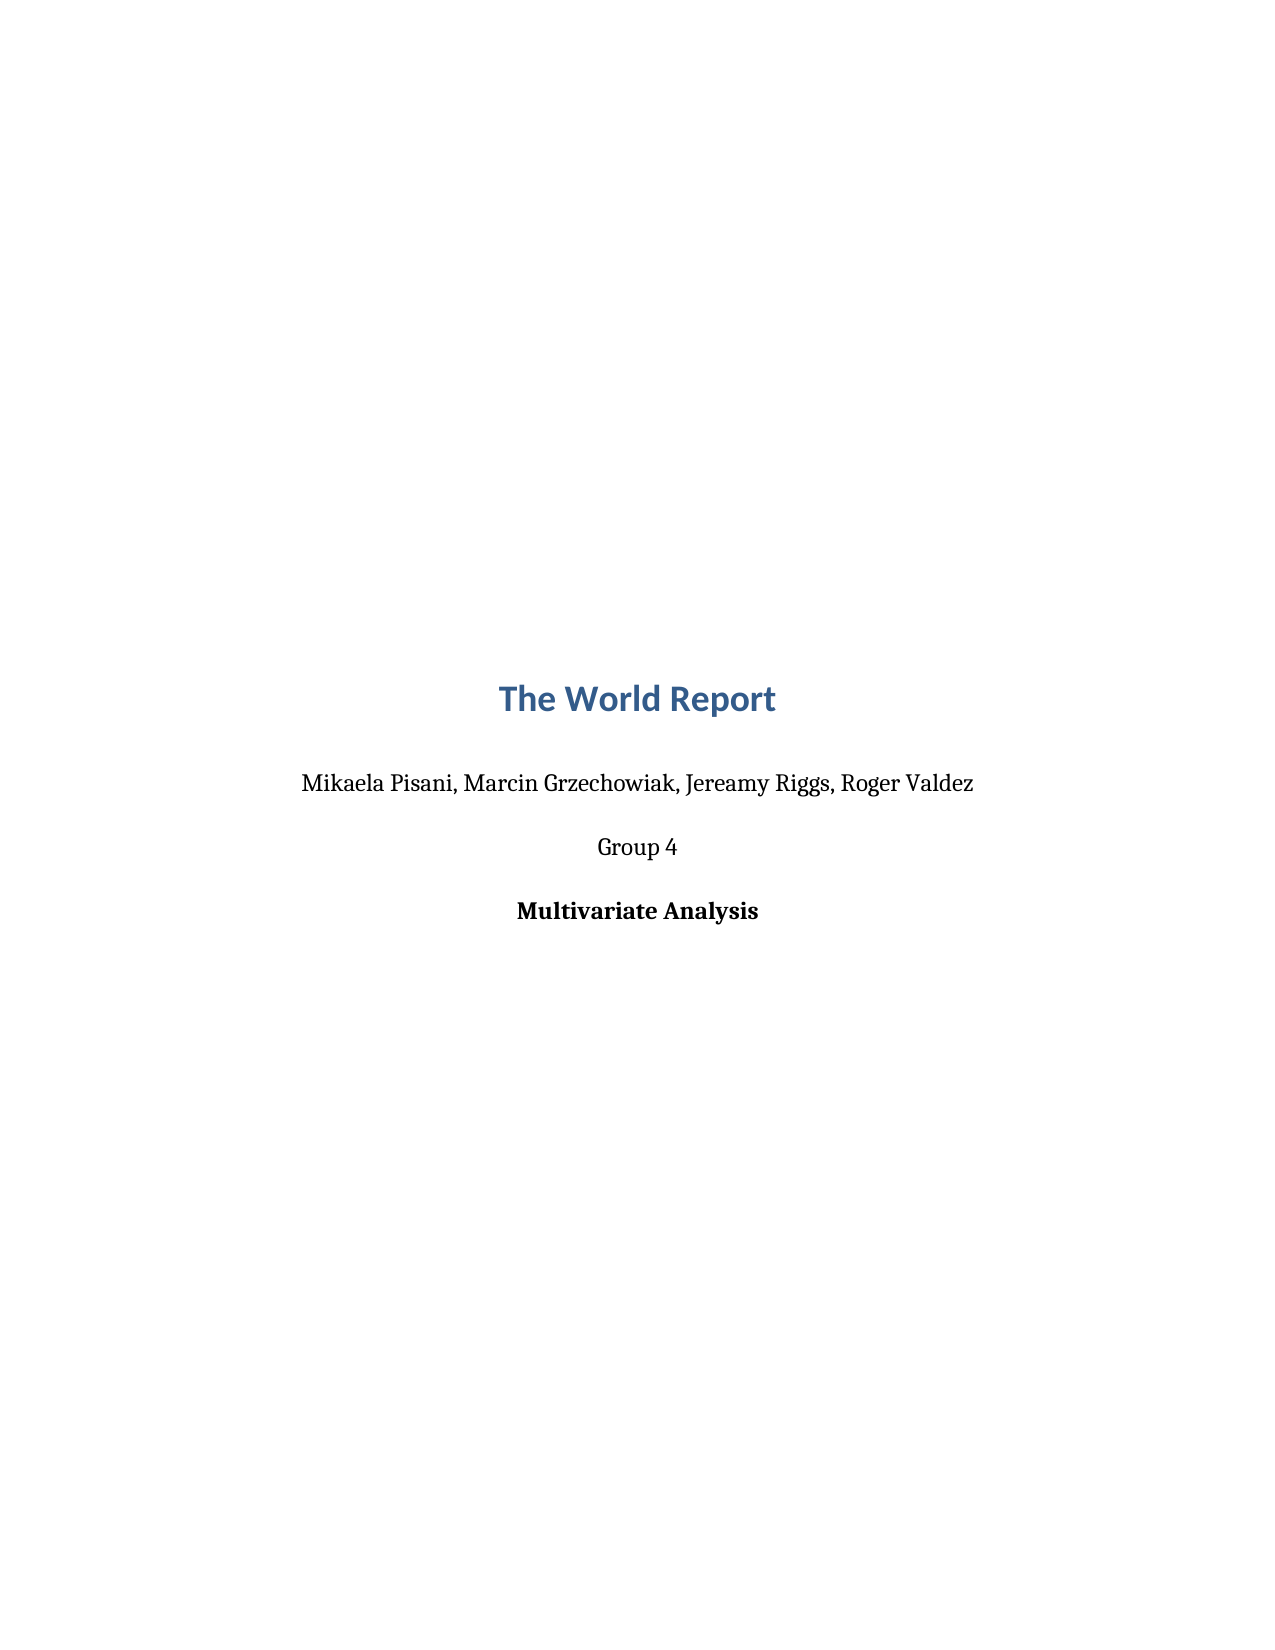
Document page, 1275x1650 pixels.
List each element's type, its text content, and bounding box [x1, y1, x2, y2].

text Mikaela Pisani, Marcin Grzechowiak, Jereamy Riggs, Roger Valdez [150, 769, 1125, 797]
text Group 4 [150, 833, 1125, 861]
text Multivariate Analysis [150, 897, 1125, 925]
title The World Report [150, 675, 1125, 721]
